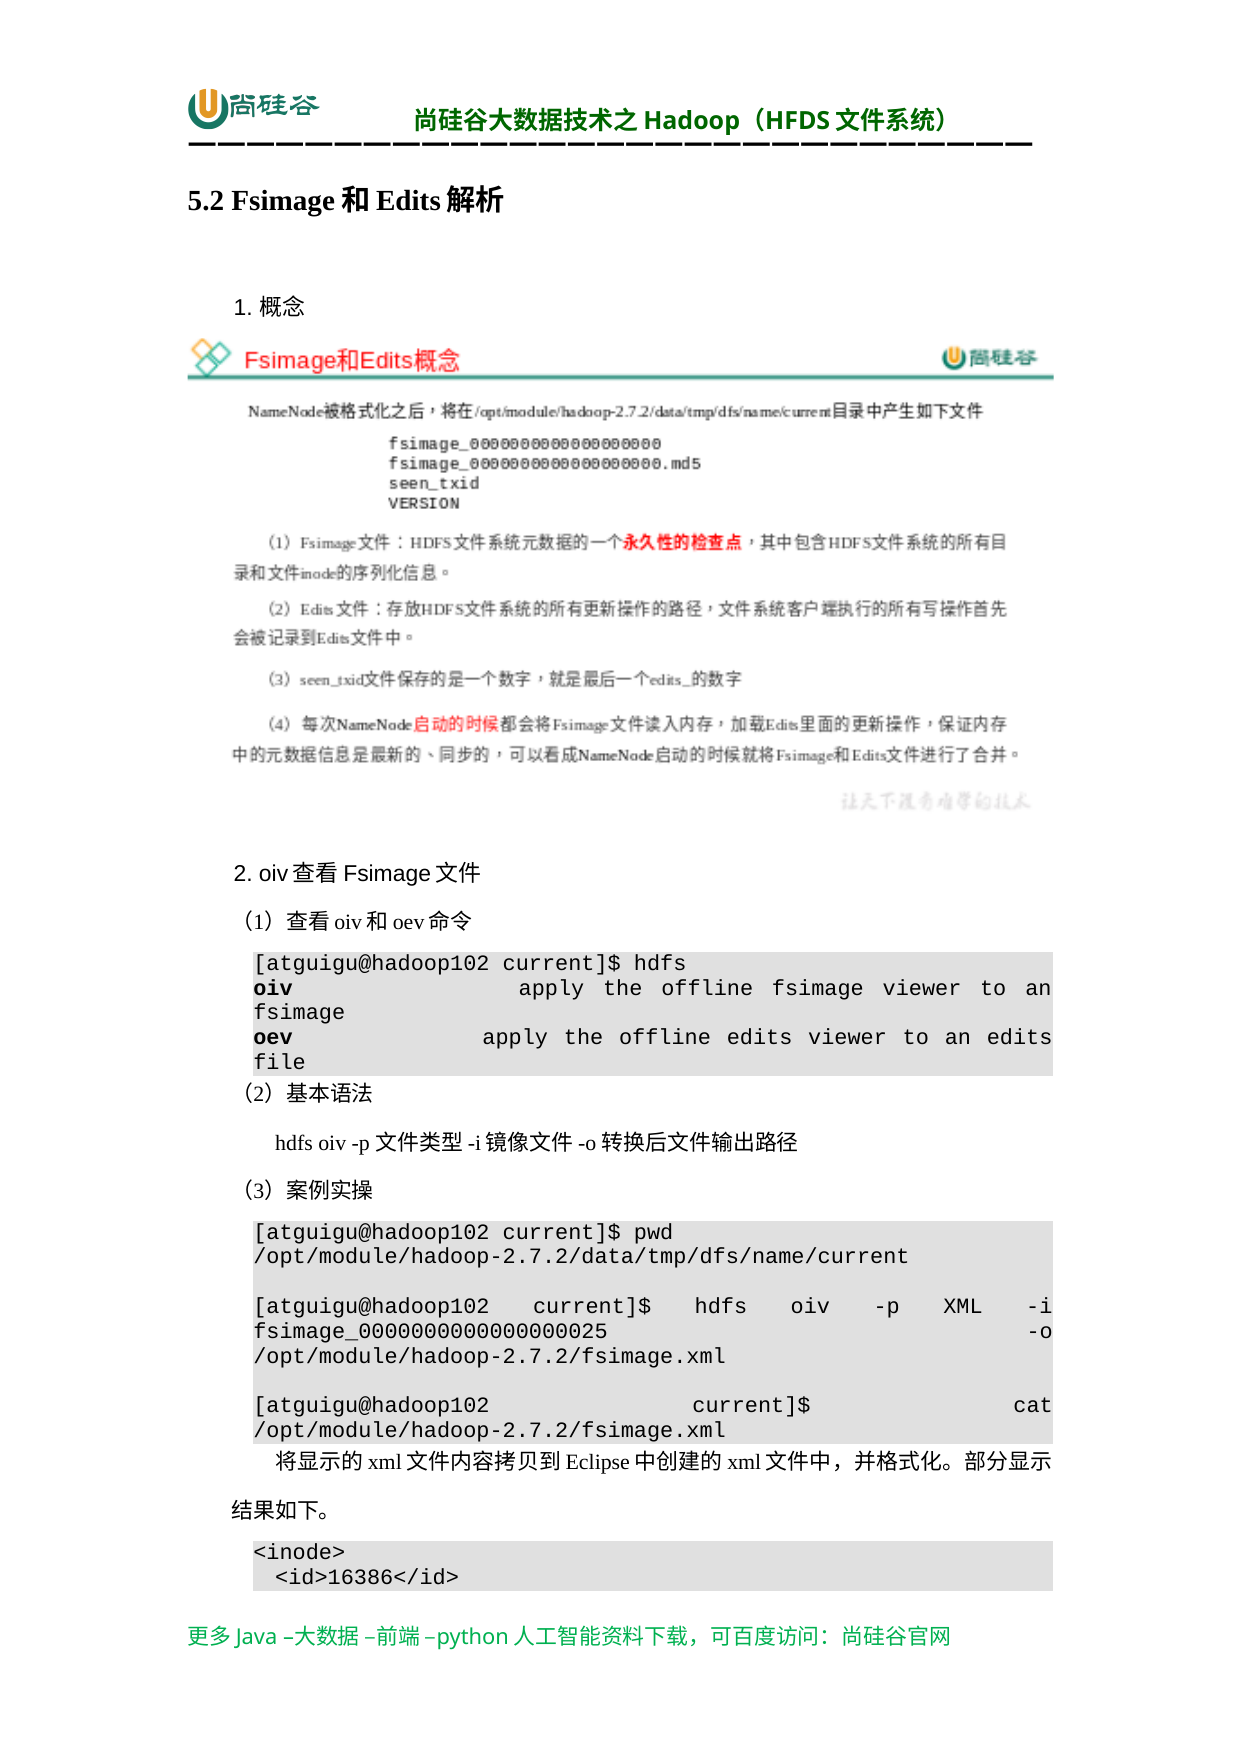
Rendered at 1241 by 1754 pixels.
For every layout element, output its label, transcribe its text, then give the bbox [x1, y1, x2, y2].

text [atguigu@hadoop102 current]$ hdfs [253, 952, 1053, 977]
subtitle 5.2 Fsimage和Edits解析 [187, 165, 1053, 230]
text /opt/module/hadoop-2.7.2/data/tmp/dfs/name/current [253, 1246, 1053, 1270]
text [atguigu@hadoop102 current]$ pwd [253, 1221, 1053, 1246]
picture [187, 88, 320, 130]
text （2）基本语法 [231, 1076, 1053, 1108]
text <id>16386</id> [253, 1566, 1053, 1591]
text （1）查看oiv和oev命令 [231, 903, 1053, 936]
text oiv apply the offline fsimage viewer to an fsimage [253, 977, 1053, 1026]
text 将显示的xml文件内容拷贝到Eclipse中创建的xml文件中，并格式化。部分显示结果如下。 [231, 1444, 1053, 1525]
text [atguigu@hadoop102 current]$ cat /opt/module/hadoop-2.7.2/fsimage.xml [253, 1394, 1053, 1444]
text 2. oiv查看Fsimage文件 [187, 838, 1053, 903]
text hdfs oiv -p 文件类型 -i镜像文件 -o 转换后文件输出路径 [231, 1124, 1053, 1157]
text （3）案例实操 [231, 1172, 1053, 1205]
text <inode> [253, 1541, 1053, 1566]
text oev apply the offline edits viewer to an edits file [253, 1026, 1053, 1076]
text 1. 概念 [187, 273, 1053, 338]
text [atguigu@hadoop102 current]$ hdfs oiv -p XML -i fsimage_0000000000000000025 -o /opt/module/hadoop-2.7.2/fsimage.xml [253, 1295, 1053, 1369]
